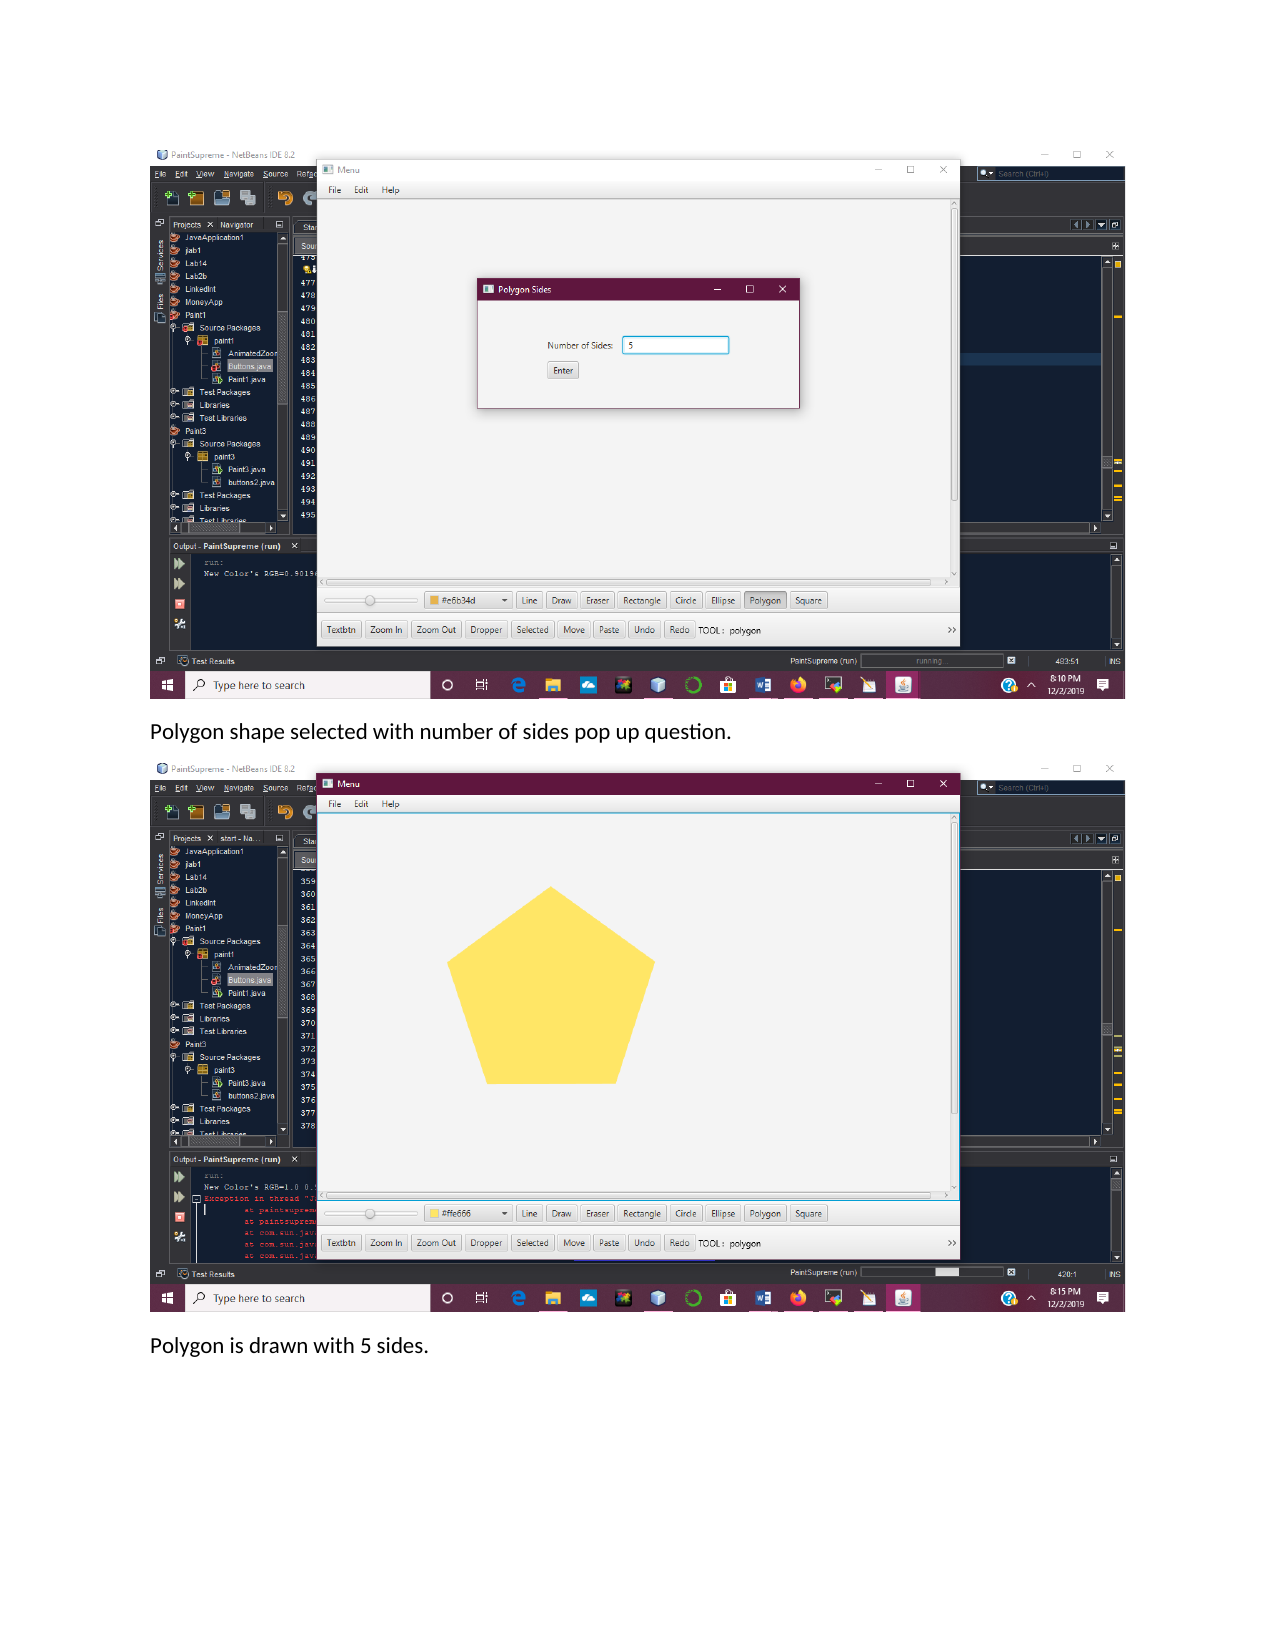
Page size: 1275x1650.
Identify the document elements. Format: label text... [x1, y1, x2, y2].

text Polygon is drawn with 5 sides. [150, 1331, 1125, 1359]
text Polygon shape selected with number of sides pop up question. [150, 717, 1125, 745]
picture [150, 150, 1125, 699]
picture [150, 763, 1125, 1312]
